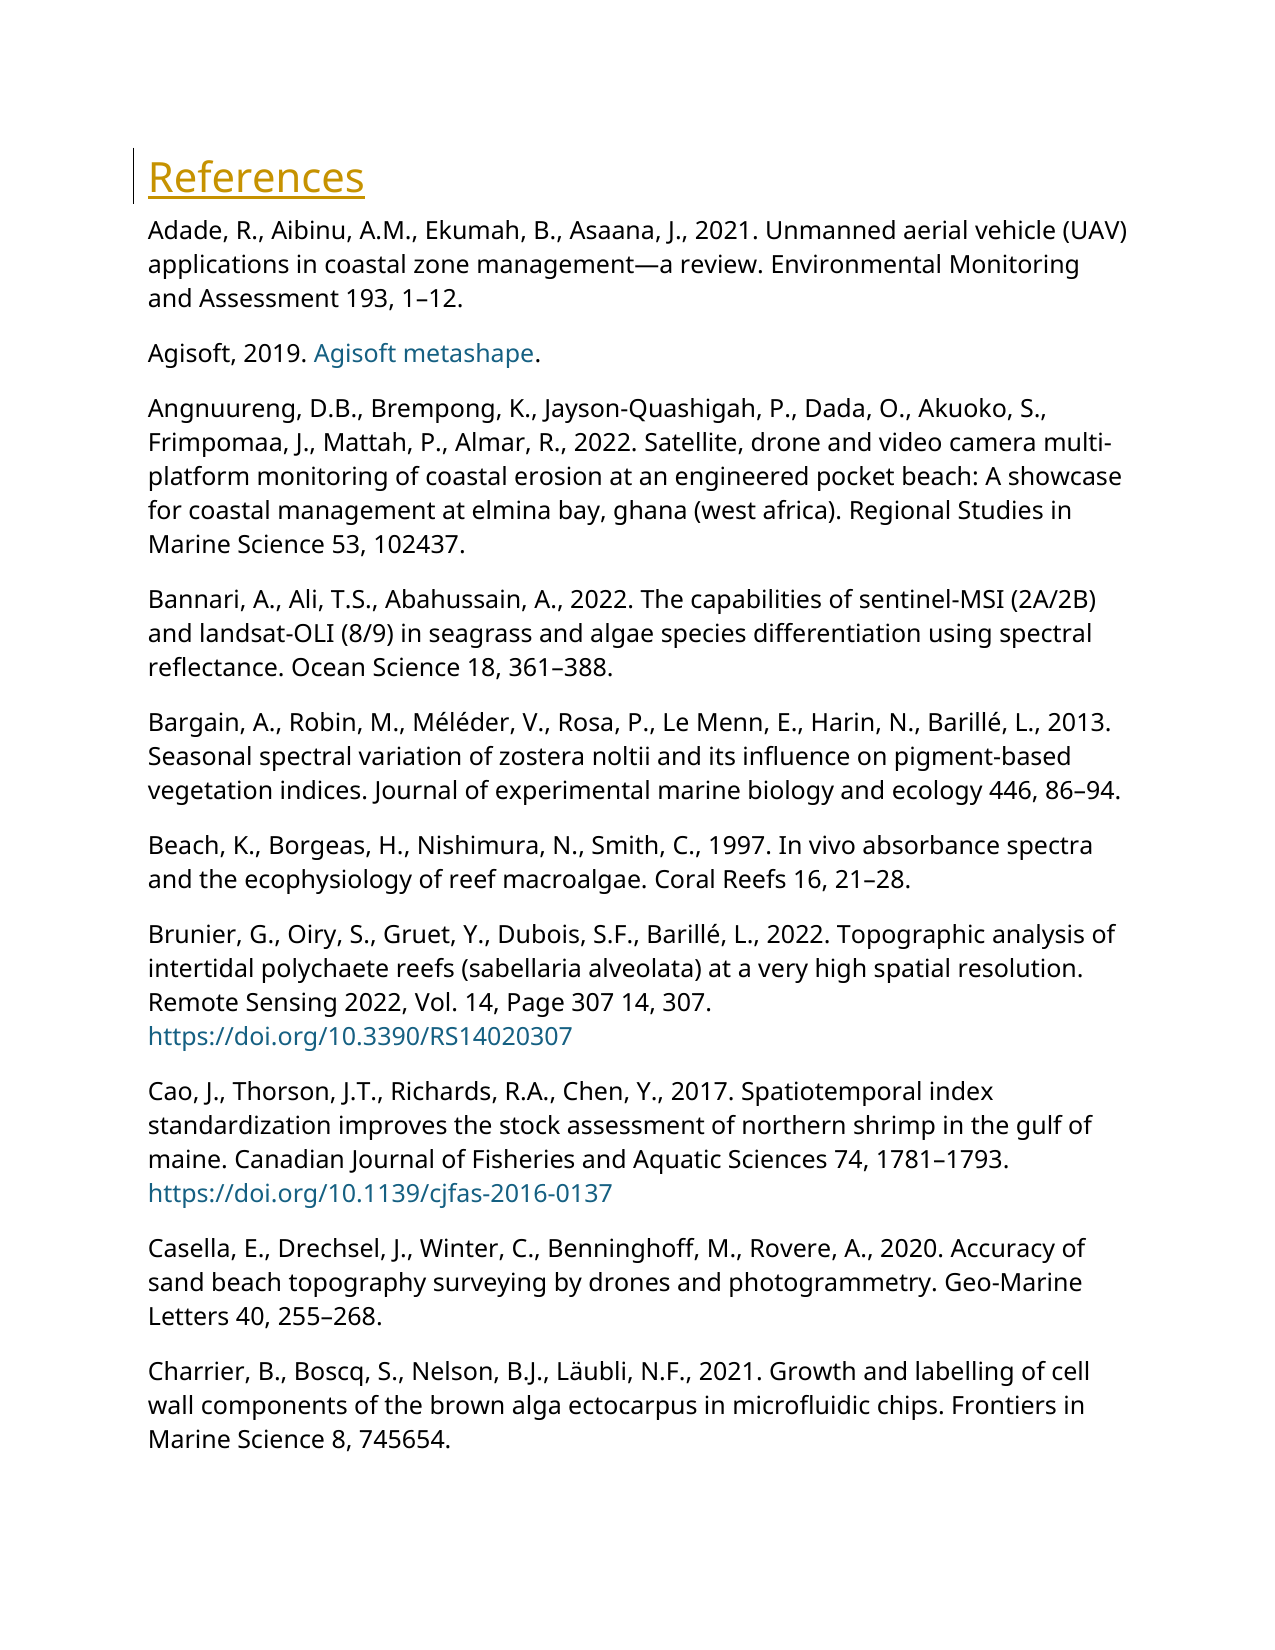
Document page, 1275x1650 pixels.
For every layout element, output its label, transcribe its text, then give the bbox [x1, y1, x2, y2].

text Brunier, G., Oiry, S., Gruet, Y., Dubois, S.F., Barillé, L., 2022. Topographic analysis of intertidal polychaete reefs (sabellaria alveolata) at a very high spatial resolution. Remote Sensing 2022, Vol. 14, Page 307 14, 307. https://doi.org/10.3390/RS14020307 [148, 917, 1127, 1053]
text Angnuureng, D.B., Brempong, K., Jayson-Quashigah, P., Dada, O., Akuoko, S., Frimpomaa, J., Mattah, P., Almar, R., 2022. Satellite, drone and video camera multi-platform monitoring of coastal erosion at an engineered pocket beach: A showcase for coastal management at elmina bay, ghana (west africa). Regional Studies in Marine Science 53, 102437. [148, 391, 1127, 561]
text Beach, K., Borgeas, H., Nishimura, N., Smith, C., 1997. In vivo absorbance spectra and the ecophysiology of reef macroalgae. Coral Reefs 16, 21–28. [148, 828, 1127, 896]
text Agisoft, 2019. Agisoft metashape. [148, 336, 1127, 370]
text Casella, E., Drechsel, J., Winter, C., Benninghoff, M., Rovere, A., 2020. Accuracy of sand beach topography surveying by drones and photogrammetry. Geo-Marine Letters 40, 255–268. [148, 1231, 1127, 1333]
text Cao, J., Thorson, J.T., Richards, R.A., Chen, Y., 2017. Spatiotemporal index standardization improves the stock assessment of northern shrimp in the gulf of maine. Canadian Journal of Fisheries and Aquatic Sciences 74, 1781–1793. https://doi.org/10.1139/cjfas-2016-0137 [148, 1074, 1127, 1210]
text Bargain, A., Robin, M., Méléder, V., Rosa, P., Le Menn, E., Harin, N., Barillé, L., 2013. Seasonal spectral variation of zostera noltii and its influence on pigment-based vegetation indices. Journal of experimental marine biology and ecology 446, 86–94. [148, 705, 1127, 807]
text Charrier, B., Boscq, S., Nelson, B.J., Läubli, N.F., 2021. Growth and labelling of cell wall components of the brown alga ectocarpus in microfluidic chips. Frontiers in Marine Science 8, 745654. [148, 1354, 1127, 1456]
text Adade, R., Aibinu, A.M., Ekumah, B., Asaana, J., 2021. Unmanned aerial vehicle (UAV) applications in coastal zone management—a review. Environmental Monitoring and Assessment 193, 1–12. [148, 213, 1127, 315]
text Bannari, A., Ali, T.S., Abahussain, A., 2022. The capabilities of sentinel-MSI (2A/2B) and landsat-OLI (8/9) in seagrass and algae species differentiation using spectral reflectance. Ocean Science 18, 361–388. [148, 582, 1127, 684]
